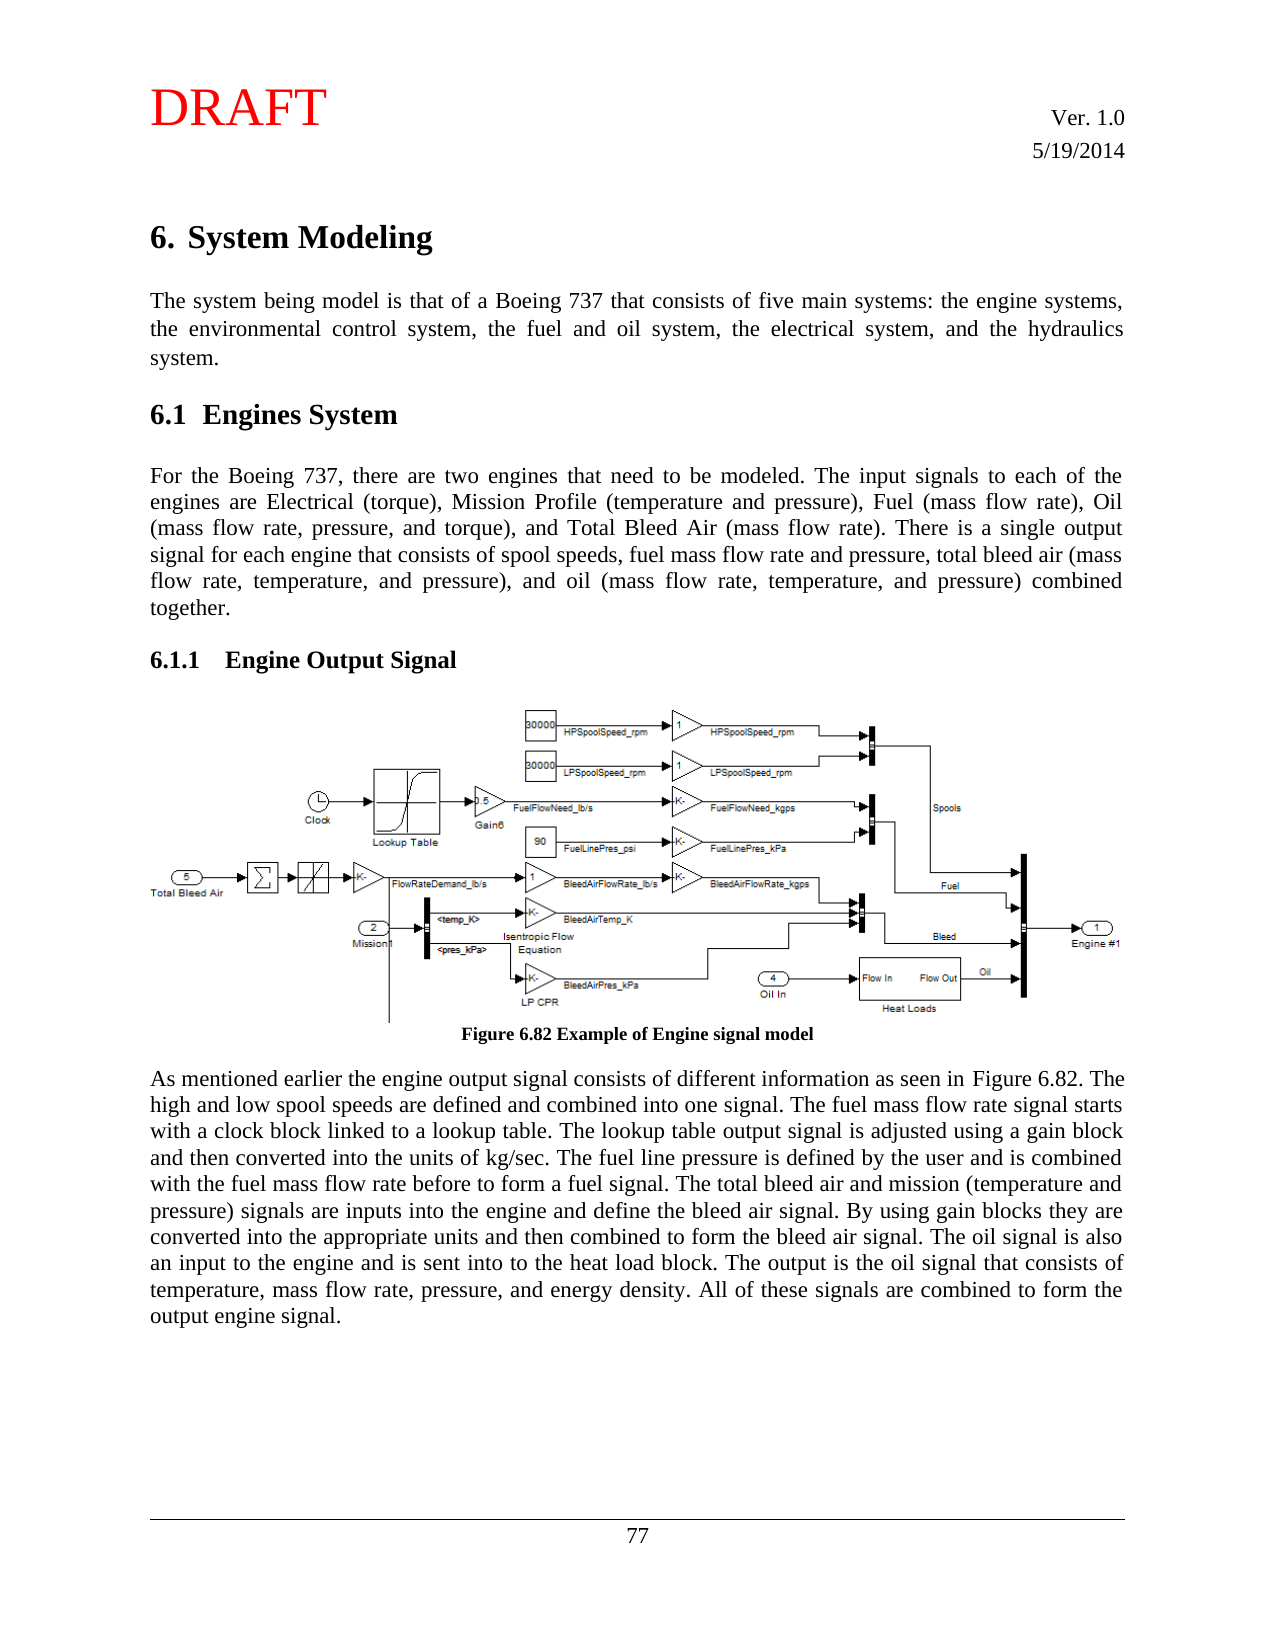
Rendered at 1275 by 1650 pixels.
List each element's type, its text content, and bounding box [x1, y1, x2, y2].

subtitle Engines System [150, 397, 1125, 431]
text For the Boeing 737, there are two engines that need to be modeled. The input signals to each of the engines are Electrical (torque), Mission Profile (temperature and pressure), Fuel (mass flow rate), Oil (mass flow rate, pressure, and torque), and Total Bleed Air (mass flow rate). There is a single output signal for each engine that consists of spool speeds, fuel mass flow rate and pressure, total bleed air (mass flow rate, temperature, and pressure), and oil (mass flow rate, temperature, and pressure) combined together. [150, 462, 1125, 620]
subtitle System Modeling [150, 217, 1125, 255]
subtitle Engine Output Signal [150, 645, 1125, 674]
picture [150, 704, 1125, 1023]
text The system being model is that of a Boeing 737 that consists of five main systems: the engine systems, the environmental control system, the fuel and oil system, the electrical system, and the hydraulics system. [150, 287, 1125, 370]
